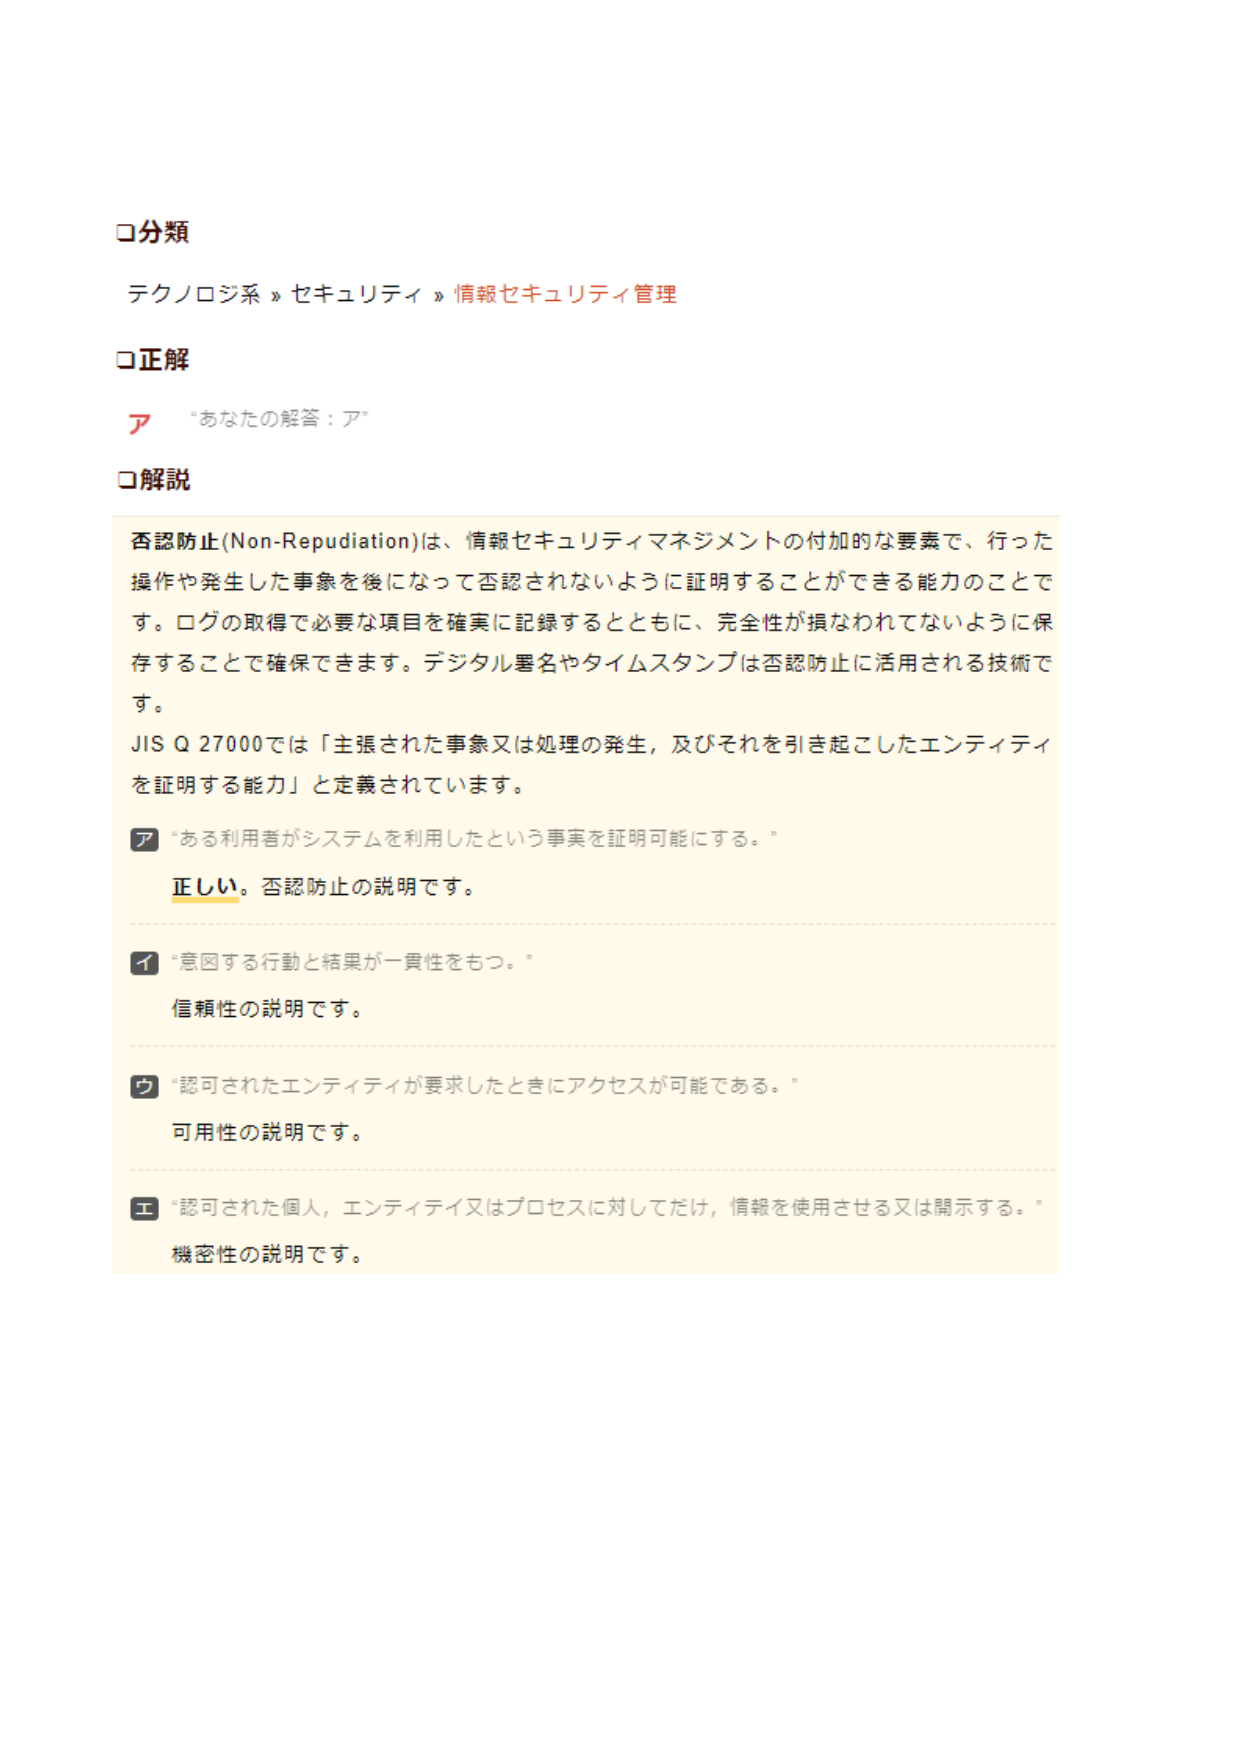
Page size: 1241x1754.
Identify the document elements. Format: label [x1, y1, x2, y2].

picture [112, 464, 1060, 1274]
picture [112, 202, 777, 454]
